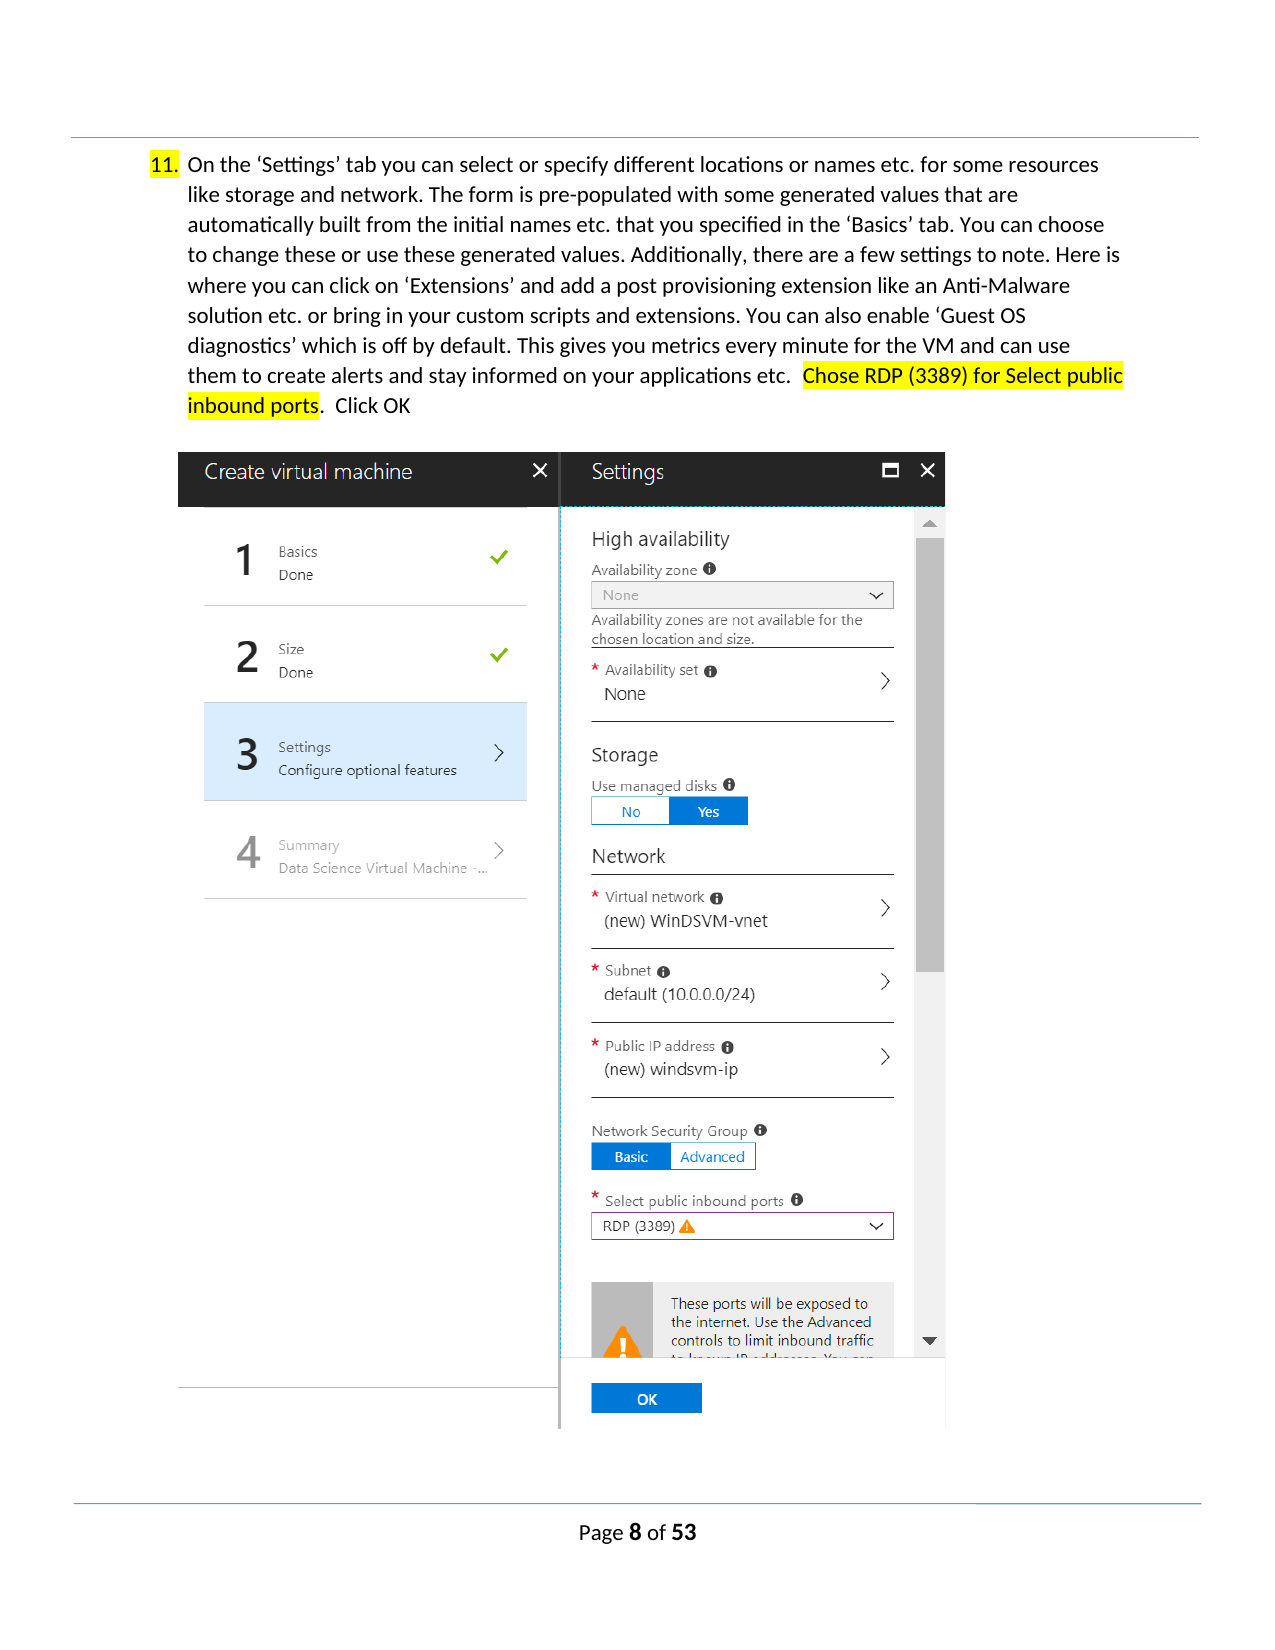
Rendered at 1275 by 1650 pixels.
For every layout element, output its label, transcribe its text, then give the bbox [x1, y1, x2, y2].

list On the ‘Settings’ tab you can select or specify different locations or names etc. for some resources like storage and network. The form is pre-populated with some generated values that are automatically built from the initial names etc. that you specified in the ‘Basics’ tab. You can choose to change these or use these generated values. Additionally, there are a few settings to note. Here is where you can click on ‘Extensions’ and add a post provisioning extension like an Anti-Malware solution etc. or bring in your custom scripts and extensions. You can also enable ‘Guest OS diagnostics’ which is off by default. This gives you metrics every minute for the VM and can use them to create alerts and stay informed on your applications etc. Chose RDP (3389) for Select public inbound ports. Click OK [150, 150, 1125, 420]
picture [178, 452, 946, 1429]
